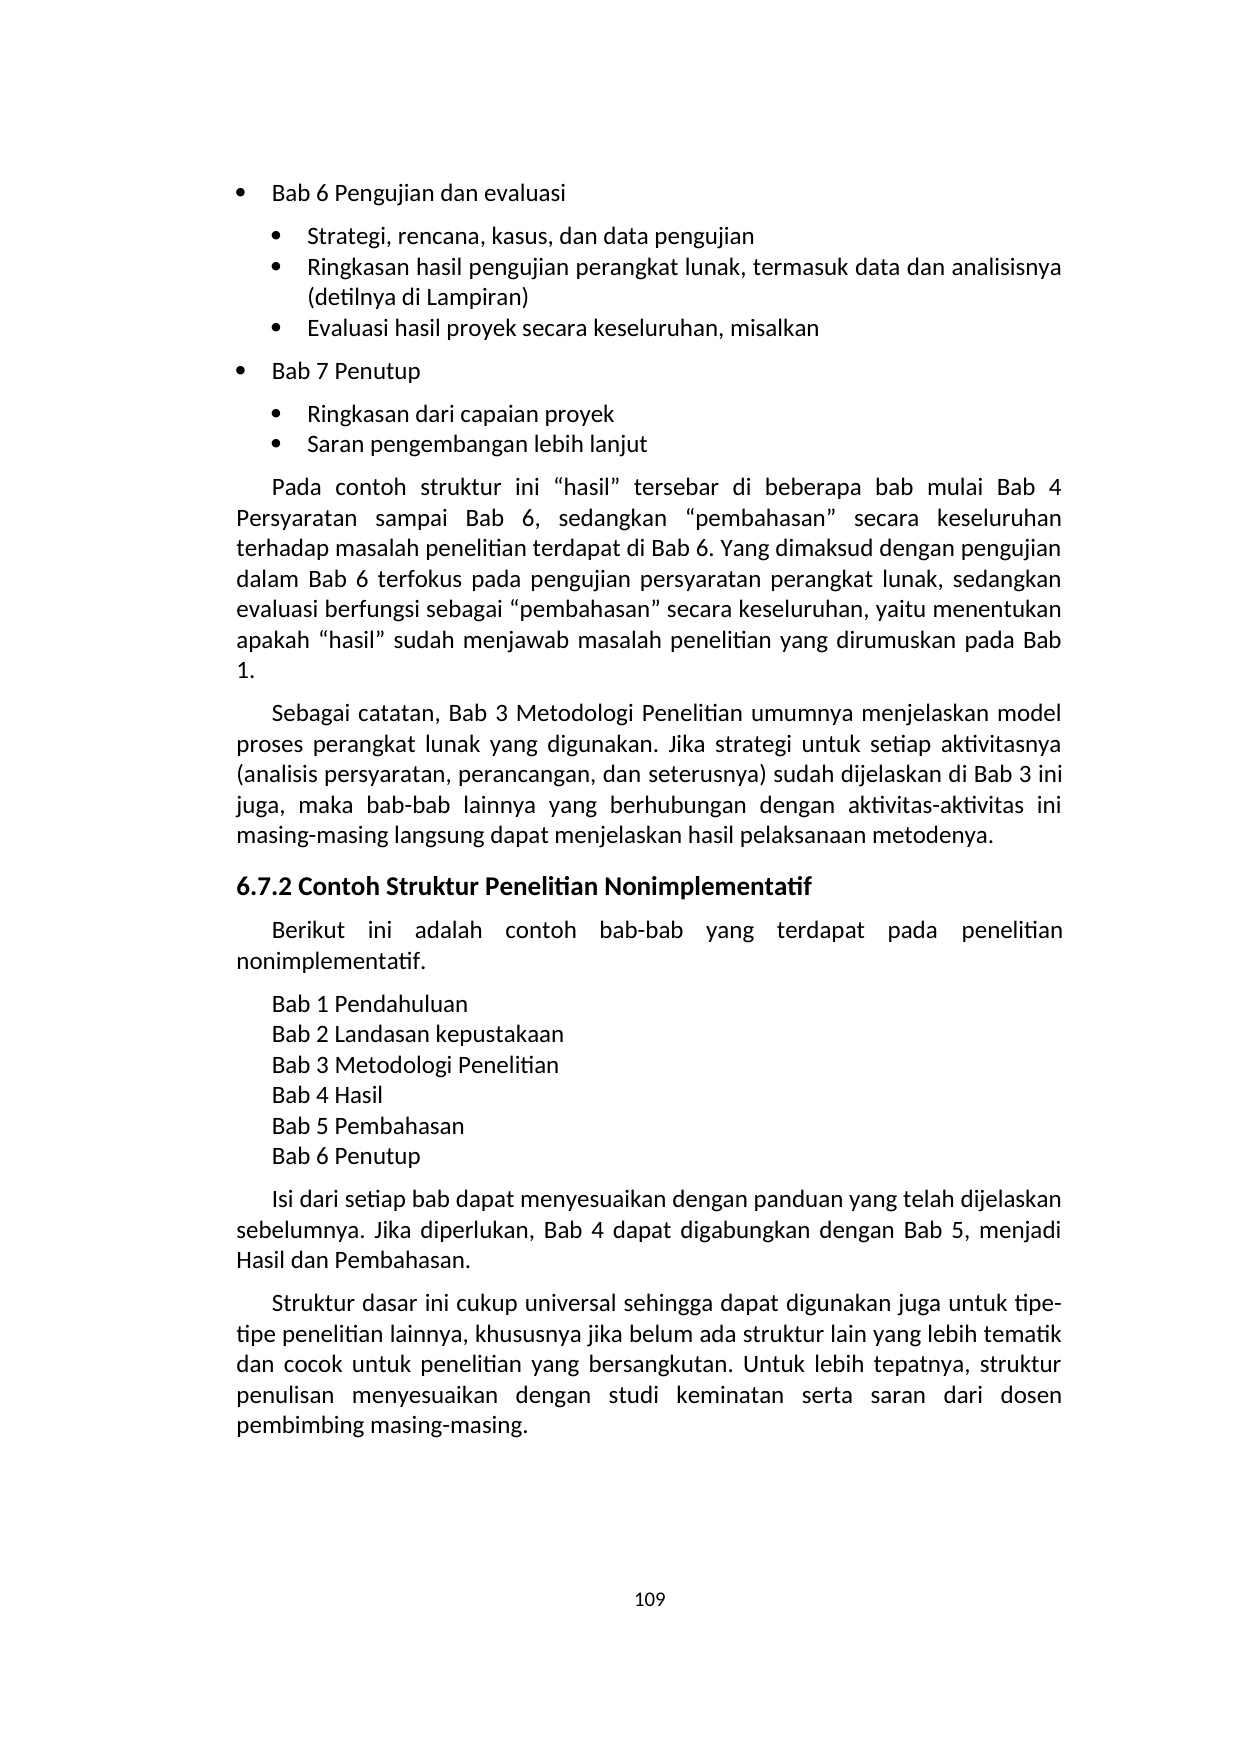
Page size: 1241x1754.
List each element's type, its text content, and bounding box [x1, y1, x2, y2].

list Bab 1 Pendahuluan [272, 988, 1063, 1018]
list Bab 5 Pembahasan [272, 1110, 1063, 1141]
subtitle Contoh Struktur Penelitian Nonimplementatif [236, 869, 1063, 902]
list Strategi, rencana, kasus, dan data pengujian [272, 220, 1063, 251]
list Bab 7 Penutup [236, 355, 1063, 385]
list Evaluasi hasil proyek secara keseluruhan, misalkan [272, 312, 1063, 342]
list Bab 2 Landasan kepustakaan [272, 1018, 1063, 1049]
list Bab 3 Metodologi Penelitian [272, 1049, 1063, 1079]
text Struktur dasar ini cukup universal sehingga dapat digunakan juga untuk tipe-tipe penelitian lainnya, khususnya jika belum ada struktur lain yang lebih tematik dan cocok untuk penelitian yang bersangkutan. Untuk lebih tepatnya, struktur penulisan menyesuaikan dengan studi keminatan serta saran dari dosen pembimbing masing-masing. [236, 1288, 1063, 1440]
list Ringkasan dari capaian proyek [272, 398, 1063, 428]
text Isi dari setiap bab dapat menyesuaikan dengan panduan yang telah dijelaskan sebelumnya. Jika diperlukan, Bab 4 dapat digabungkan dengan Bab 5, menjadi Hasil dan Pembahasan. [236, 1183, 1063, 1275]
list Saran pengembangan lebih lanjut [272, 428, 1063, 459]
list Ringkasan hasil pengujian perangkat lunak, termasuk data dan analisisnya (detilnya di Lampiran) [272, 251, 1063, 312]
list Bab 6 Pengujian dan evaluasi [236, 177, 1063, 208]
list Bab 6 Penutup [272, 1141, 1063, 1171]
text Pada contoh struktur ini “hasil” tersebar di beberapa bab mulai Bab 4 Persyaratan sampai Bab 6, sedangkan “pembahasan” secara keseluruhan terhadap masalah penelitian terdapat di Bab 6. Yang dimaksud dengan pengujian dalam Bab 6 terfokus pada pengujian persyaratan perangkat lunak, sedangkan evaluasi berfungsi sebagai “pembahasan” secara keseluruhan, yaitu menentukan apakah “hasil” sudah menjawab masalah penelitian yang dirumuskan pada Bab 1. [236, 471, 1063, 685]
text Sebagai catatan, Bab 3 Metodologi Penelitian umumnya menjelaskan model proses perangkat lunak yang digunakan. Jika strategi untuk setiap aktivitasnya (analisis persyaratan, perancangan, dan seterusnya) sudah dijelaskan di Bab 3 ini juga, maka bab-bab lainnya yang berhubungan dengan aktivitas-aktivitas ini masing-masing langsung dapat menjelaskan hasil pelaksanaan metodenya. [236, 697, 1063, 850]
list Bab 4 Hasil [272, 1079, 1063, 1110]
text Berikut ini adalah contoh bab-bab yang terdapat pada penelitian nonimplementatif. [236, 914, 1063, 975]
